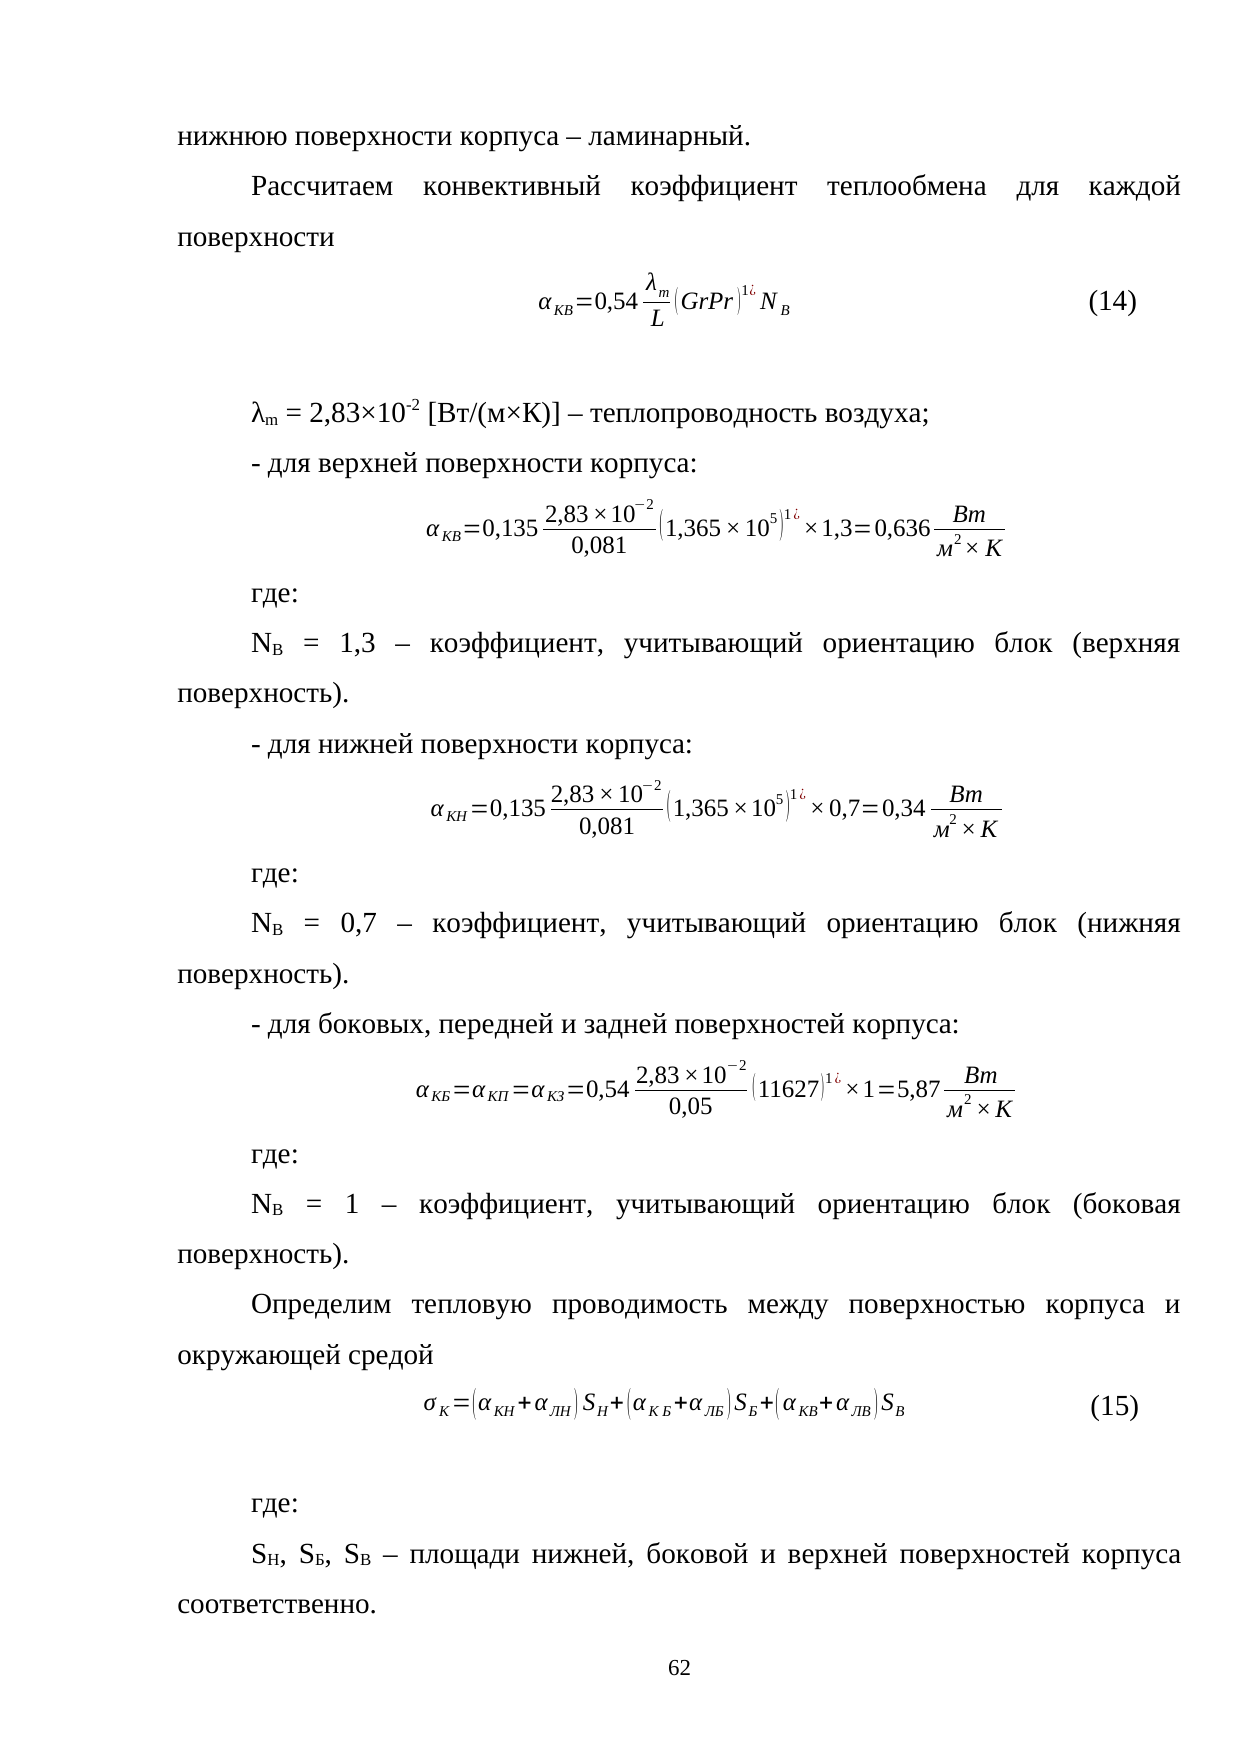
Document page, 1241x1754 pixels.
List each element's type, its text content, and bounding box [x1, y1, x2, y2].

list SН, SБ, SВ – площади нижней, боковой и верхней поверхностей корпуса соответственно. [177, 1536, 1182, 1619]
list где: [177, 1136, 1182, 1169]
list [177, 118, 1182, 152]
list - для нижней поверхности корпуса: [177, 726, 1182, 759]
list где: [177, 575, 1182, 608]
list где: [177, 855, 1182, 889]
list NB = 0,7 – коэффициент, учитывающий ориентацию блок (нижняя поверхность). [177, 906, 1182, 989]
table_header [177, 1387, 1077, 1435]
list где: [177, 1485, 1182, 1519]
list - для боковых, передней и задней поверхностей корпуса: [177, 1006, 1182, 1040]
list Определим тепловую проводимость между поверхностью корпуса и окружающей средой [177, 1287, 1182, 1371]
table_header (15) [1077, 1387, 1152, 1435]
table_header (14) [1077, 269, 1148, 345]
list - для верхней поверхности корпуса: [177, 445, 1182, 479]
list NB = 1 – коэффициент, учитывающий ориентацию блок (боковая поверхность). [177, 1186, 1182, 1270]
list Рассчитаем конвективный коэффициент теплообмена для каждой поверхности [177, 168, 1182, 252]
table_header [177, 269, 1077, 345]
list λm = 2,83×10-2 [Вт/(м×К)] – теплопроводность воздуха; [177, 395, 1182, 429]
list NB = 1,3 – коэффициент, учитывающий ориентацию блок (верхняя поверхность). [177, 625, 1182, 709]
